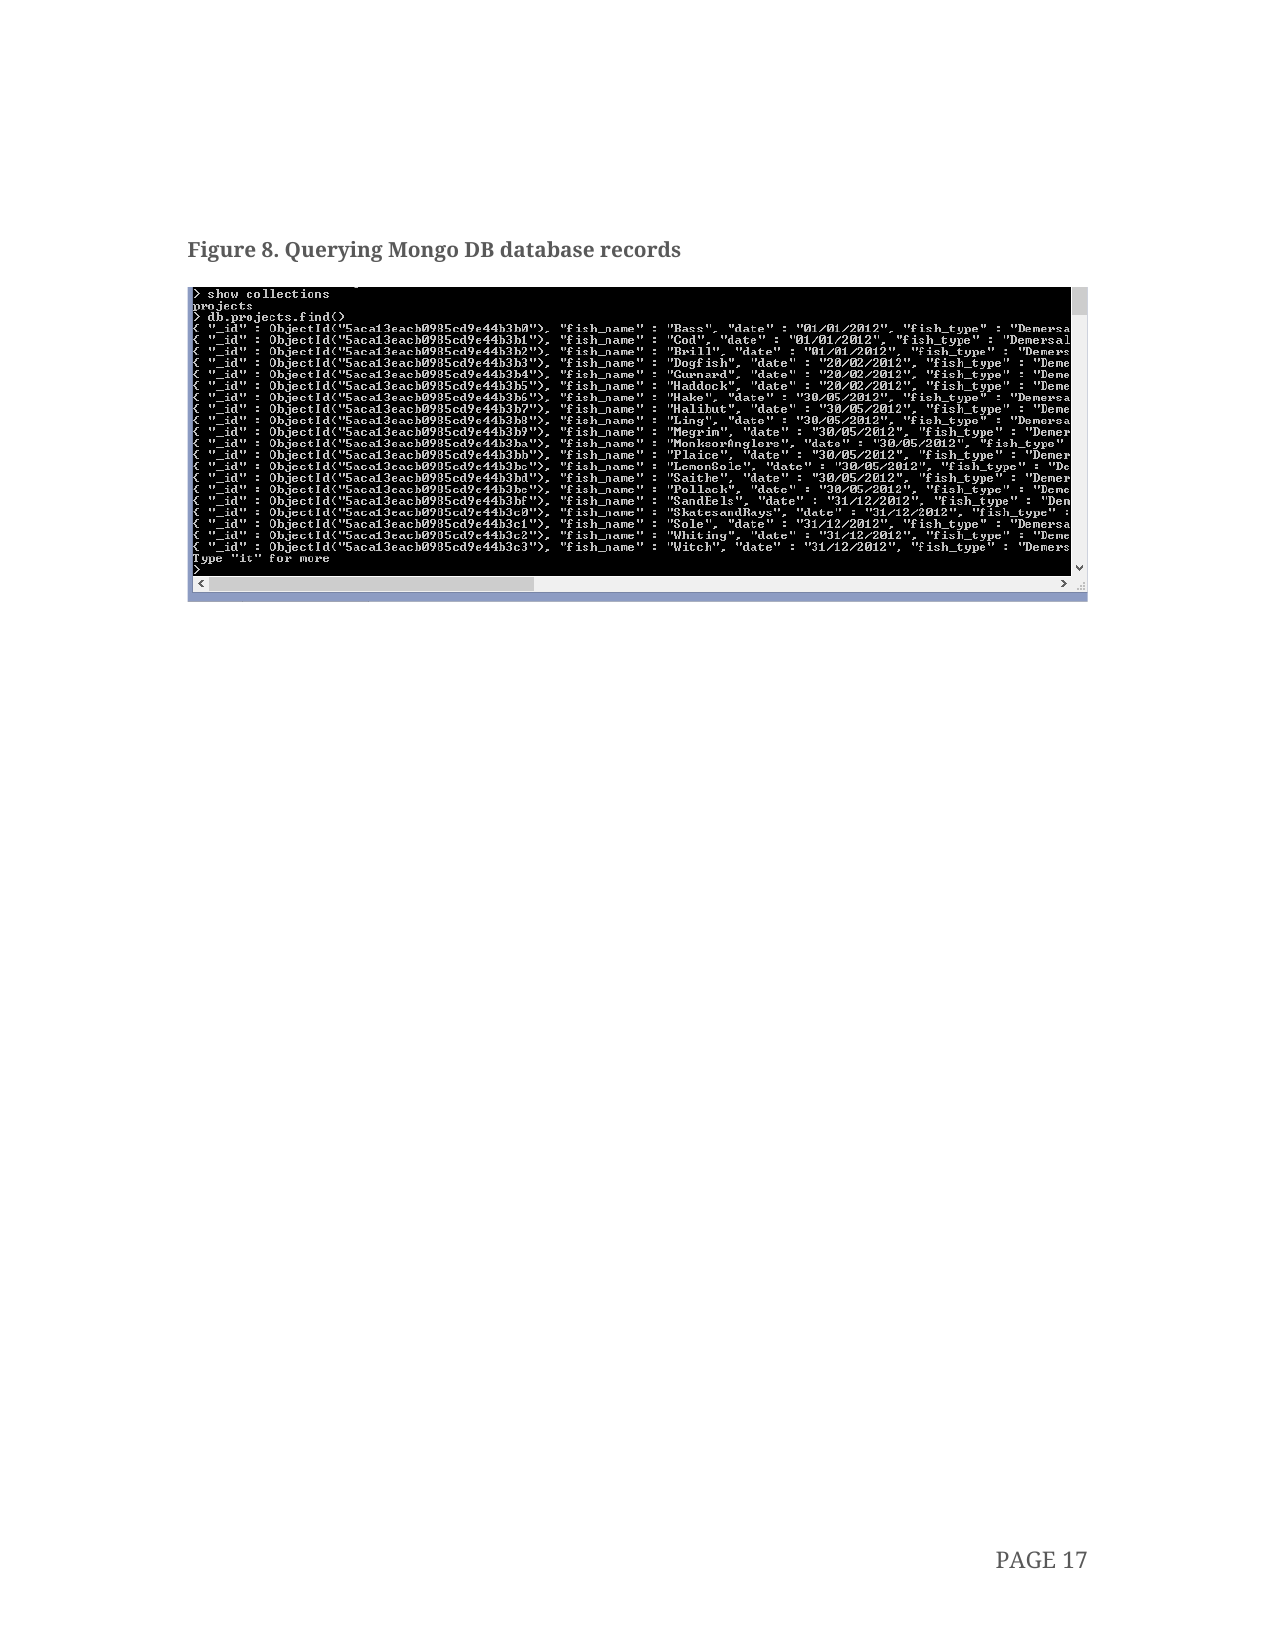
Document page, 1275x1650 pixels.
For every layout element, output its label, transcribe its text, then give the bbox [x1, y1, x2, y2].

text Figure 8. Querying Mongo DB database records [187, 235, 1087, 264]
picture [187, 287, 1088, 602]
